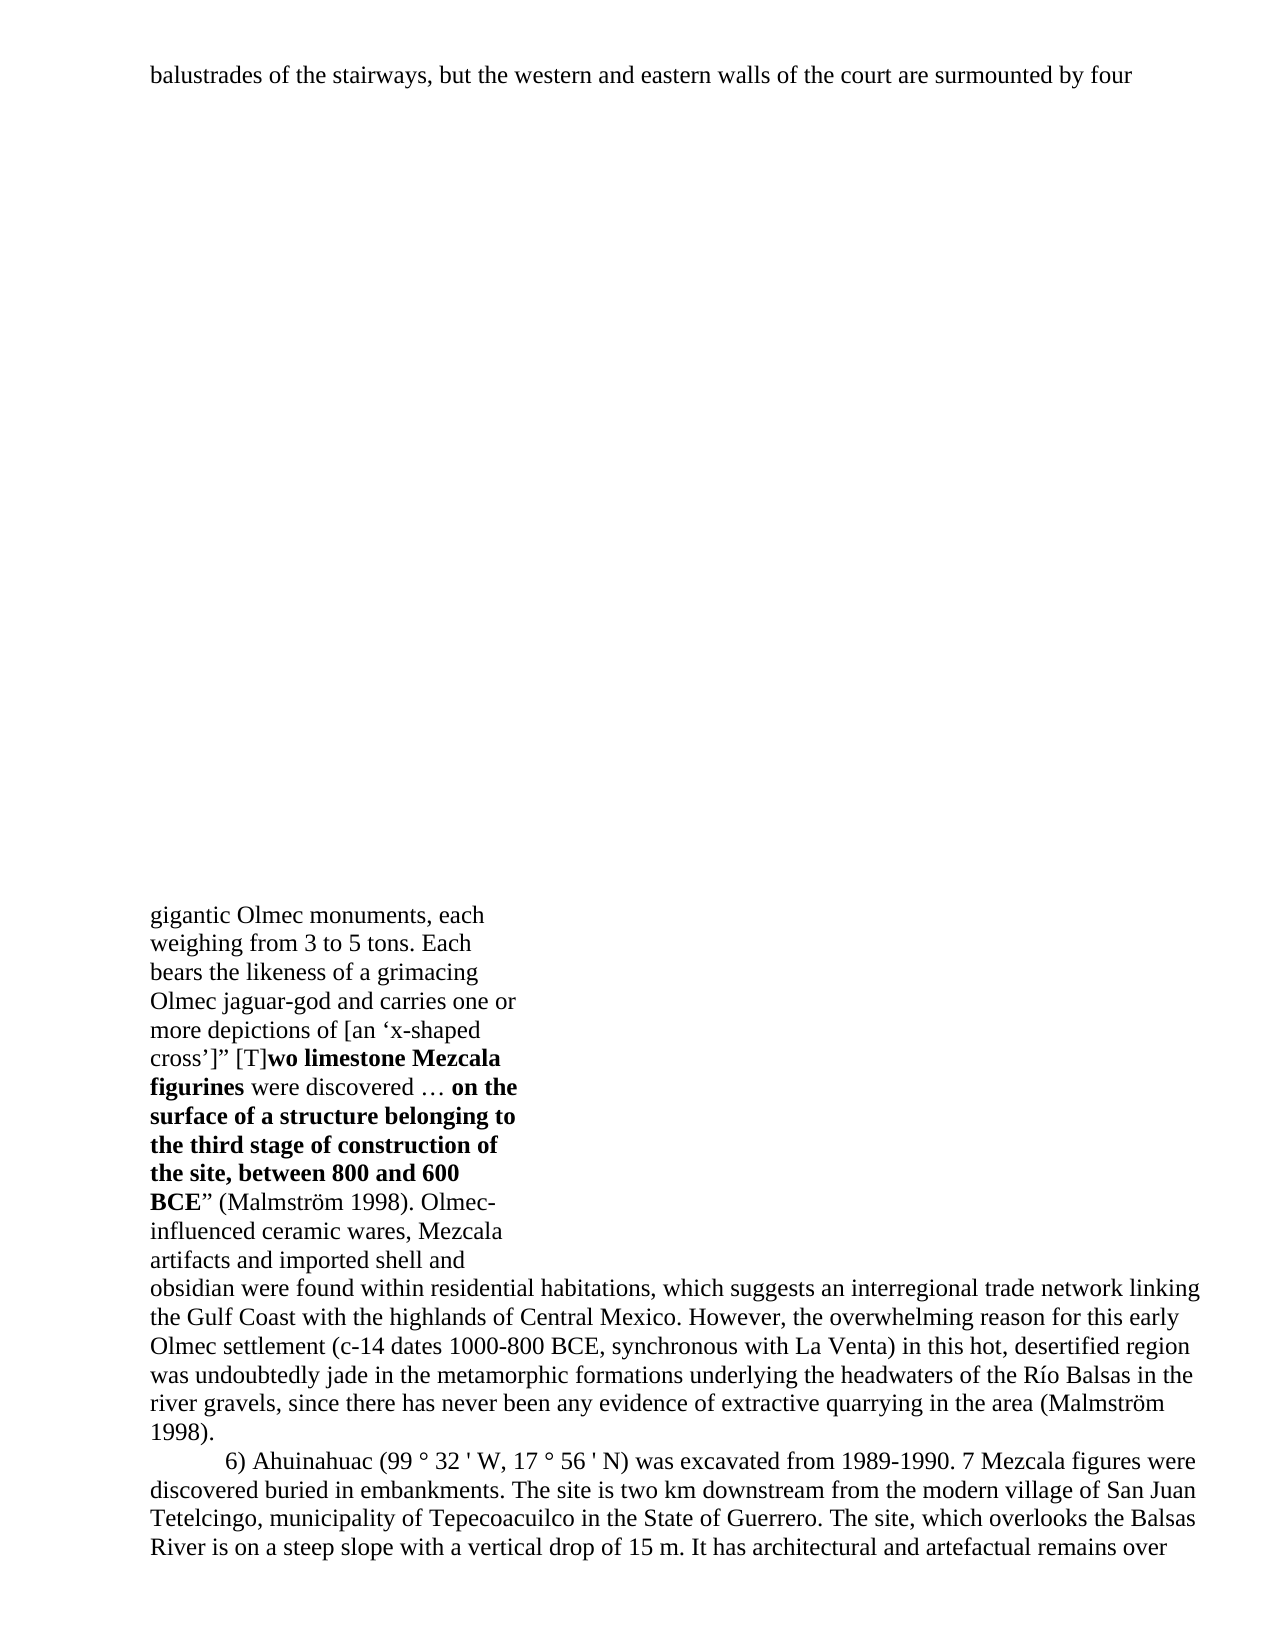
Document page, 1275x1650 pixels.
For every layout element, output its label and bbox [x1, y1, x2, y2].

text [150, 1446, 1215, 1561]
text [150, 60, 1215, 1446]
